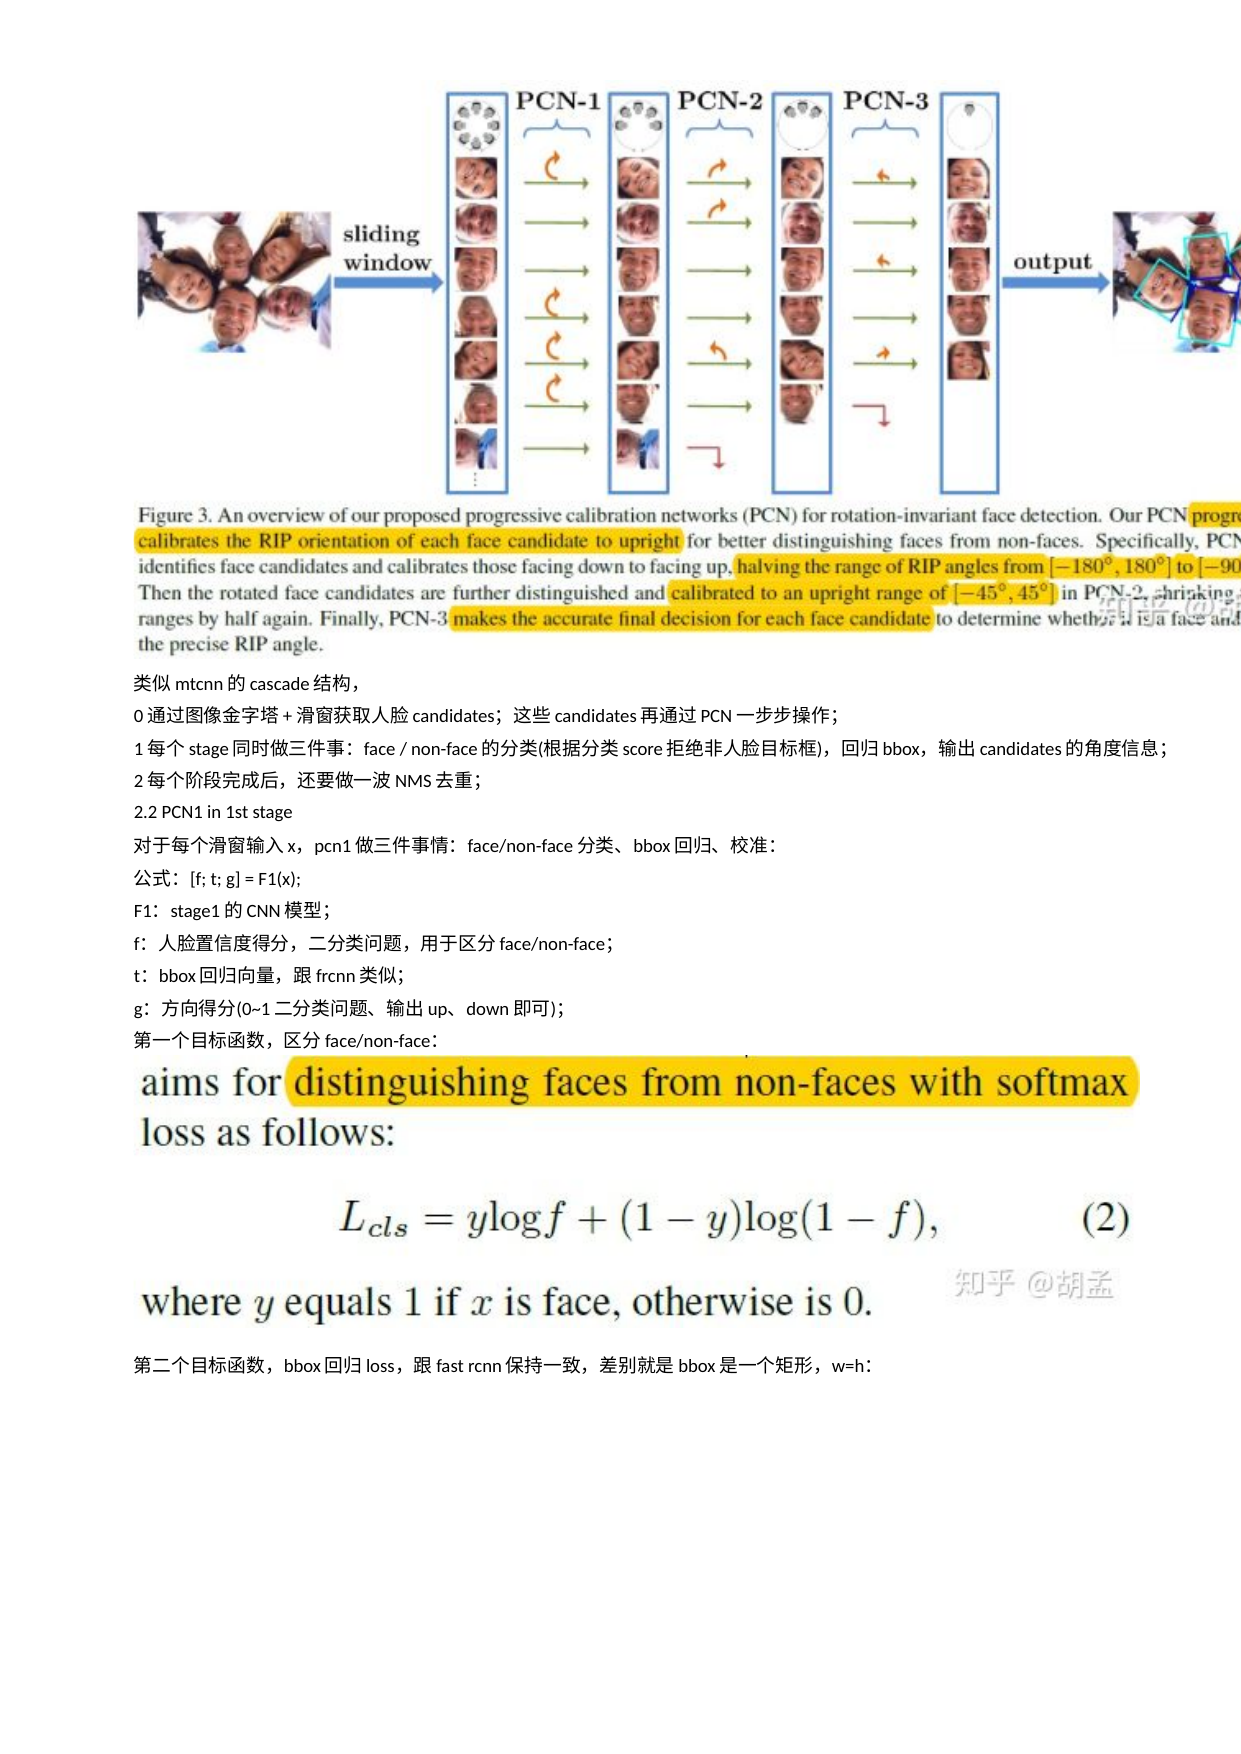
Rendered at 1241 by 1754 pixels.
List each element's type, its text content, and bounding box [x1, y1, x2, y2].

text 2.2 PCN1 in 1st stage [75, 796, 1165, 828]
text 1 每个stage同时做三件事：face / non-face的分类(根据分类score拒绝非人脸目标框)，回归bbox，输出candidates的角度信息； [75, 731, 1165, 763]
text 0 通过图像金字塔 + 滑窗获取人脸candidates；这些candidates再通过PCN一步步操作； [75, 698, 1165, 731]
text f：人脸置信度得分，二分类问题，用于区分face/non-face； [75, 926, 1165, 958]
text 第二个目标函数，bbox回归loss，跟fast rcnn保持一致，差别就是bbox是一个矩形，w=h： [75, 1348, 1165, 1381]
text F1：stage1的CNN模型； [75, 893, 1165, 926]
text 2 每个阶段完成后，还要做一波NMS去重； [75, 763, 1165, 796]
text 类似mtcnn的cascade结构， [75, 666, 1165, 698]
picture [133, 1055, 1140, 1328]
text 对于每个滑窗输入x，pcn1做三件事情：face/non-face分类、bbox回归、校准： [75, 828, 1165, 861]
text 公式：[f; t; g] = F1(x); [75, 861, 1165, 893]
text g：方向得分(0~1二分类问题、输出up、down即可)； [75, 991, 1165, 1023]
text 第一个目标函数，区分face/non-face： [75, 1023, 1165, 1056]
text t：bbox回归向量，跟frcnn类似； [75, 958, 1165, 991]
picture [133, 80, 1241, 659]
